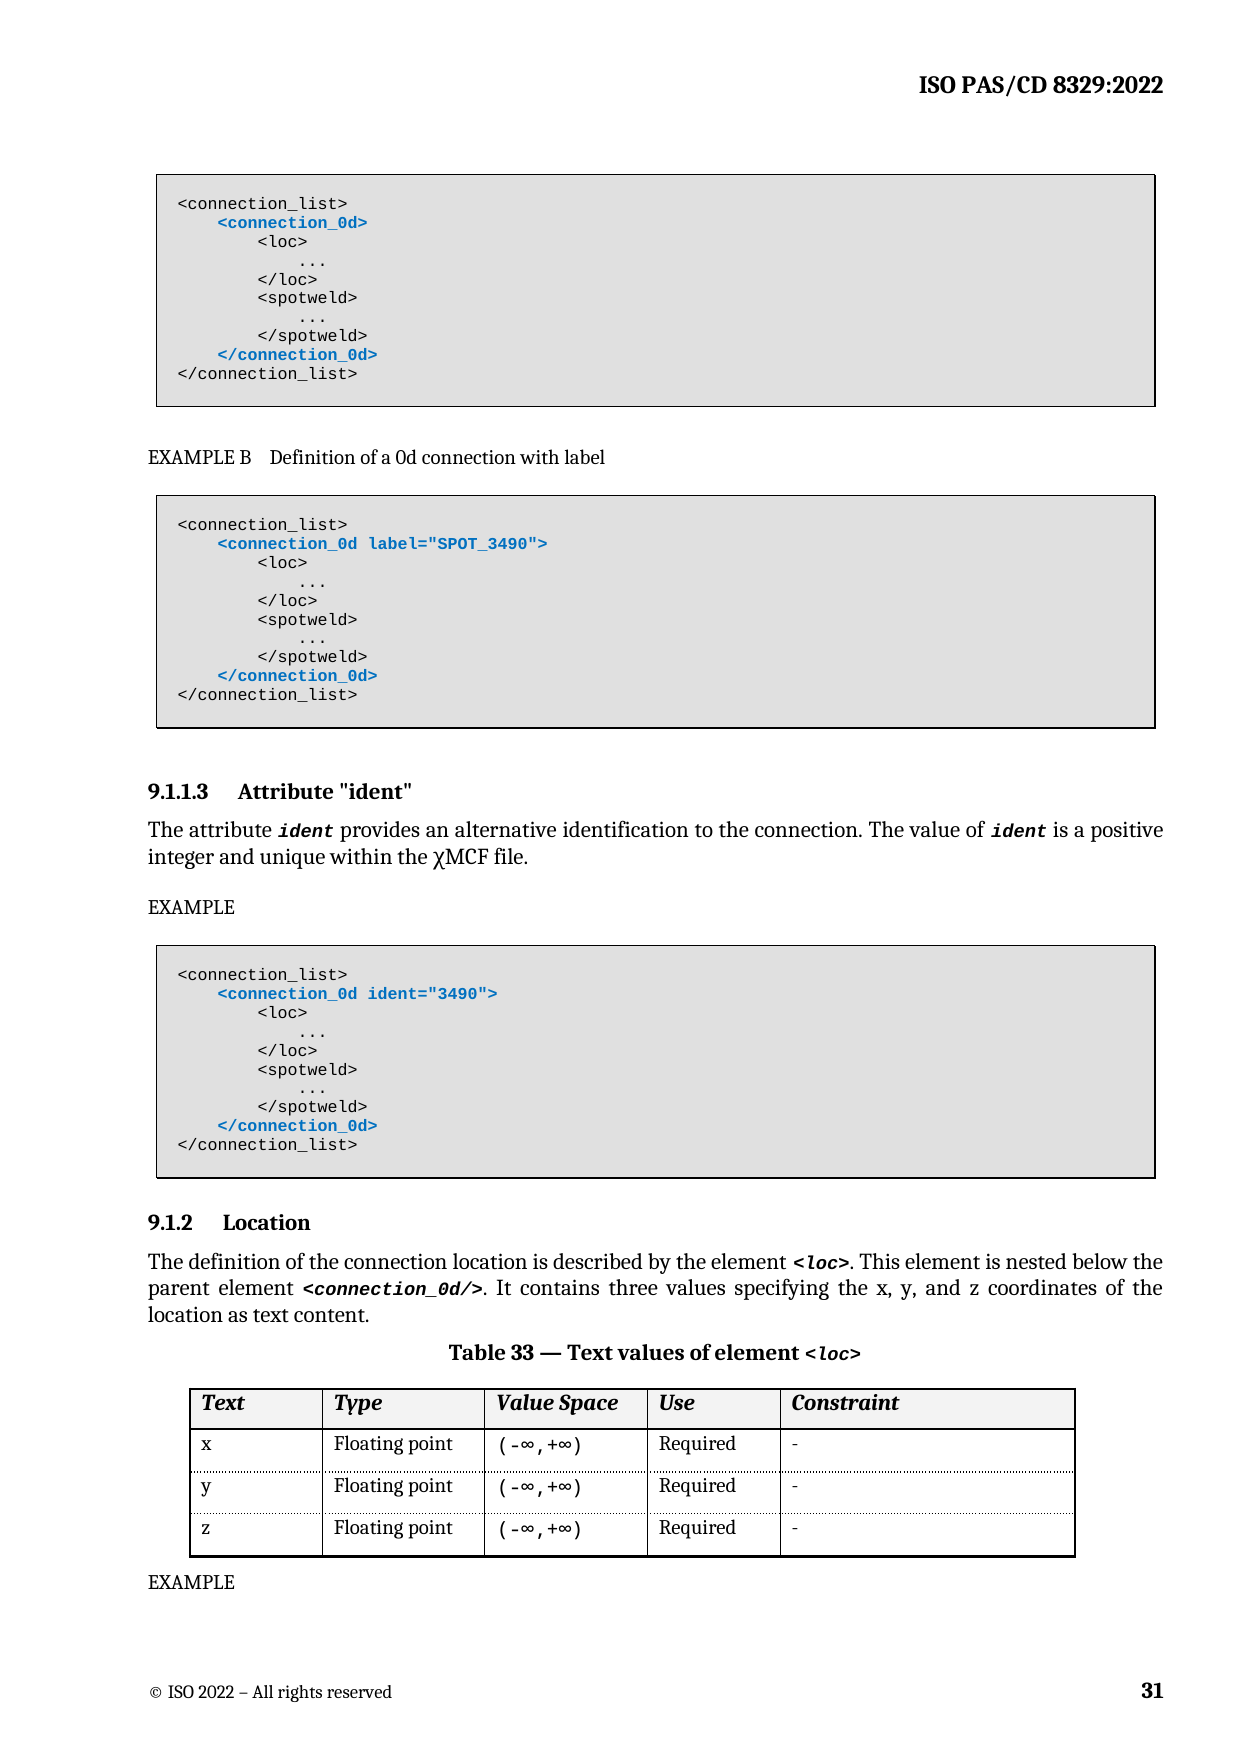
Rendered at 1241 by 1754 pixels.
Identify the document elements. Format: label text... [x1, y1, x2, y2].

text ... [157, 1020, 1154, 1039]
text ... [157, 570, 1154, 589]
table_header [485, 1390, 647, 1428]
text EXAMPLE B Definition of a 0d connection with label [148, 445, 1163, 470]
text <connection_0d ident="3490"> [157, 983, 1154, 1002]
text <spotweld> [157, 287, 1154, 306]
text <loc> [157, 230, 1154, 249]
text </connection_0d> [157, 1115, 1154, 1133]
text The attribute ident provides an alternative identification to the connection. The value of ident is a positive integer and unique within the χMCF file. [148, 817, 1163, 870]
text <loc> [157, 551, 1154, 570]
text ... [157, 627, 1154, 646]
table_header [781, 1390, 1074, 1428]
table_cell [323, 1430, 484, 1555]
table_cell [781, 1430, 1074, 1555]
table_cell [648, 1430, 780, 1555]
text <spotweld> [157, 1058, 1154, 1077]
text </connection_list> [157, 1133, 1154, 1152]
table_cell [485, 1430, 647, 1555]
text ... [157, 306, 1154, 325]
text <connection_list> [157, 514, 1154, 533]
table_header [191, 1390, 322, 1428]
subtitle Location [148, 1210, 1163, 1236]
text EXAMPLE [148, 895, 1163, 920]
text EXAMPLE [148, 1570, 1163, 1595]
text <connection_0d> [157, 212, 1154, 230]
text </connection_list> [157, 362, 1154, 381]
text ... [157, 1077, 1154, 1096]
subtitle Attribute "ident" [148, 778, 1163, 805]
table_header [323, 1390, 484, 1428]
text The definition of the connection location is described by the element <loc>. This element is nested below the parent element <connection_0d/>. It contains three values specifying the x, y, and z coordinates of the location as text content. [148, 1249, 1163, 1328]
text </loc> [157, 1039, 1154, 1058]
text Table 33 — Text values of element <loc> [148, 1340, 1163, 1367]
text ... [157, 249, 1154, 268]
text </connection_list> [157, 683, 1154, 727]
text <connection_0d label="SPOT_3490"> [157, 533, 1154, 551]
text </spotweld> [157, 1096, 1154, 1115]
text <connection_list> [157, 193, 1154, 212]
text <loc> [157, 1002, 1154, 1020]
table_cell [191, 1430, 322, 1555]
text </connection_0d> [157, 343, 1154, 362]
text <spotweld> [157, 608, 1154, 627]
text <connection_list> [157, 964, 1154, 983]
text </spotweld> [157, 325, 1154, 343]
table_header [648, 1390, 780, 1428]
text </loc> [157, 268, 1154, 287]
text </spotweld> [157, 646, 1154, 664]
text </loc> [157, 589, 1154, 608]
text </connection_0d> [157, 664, 1154, 683]
